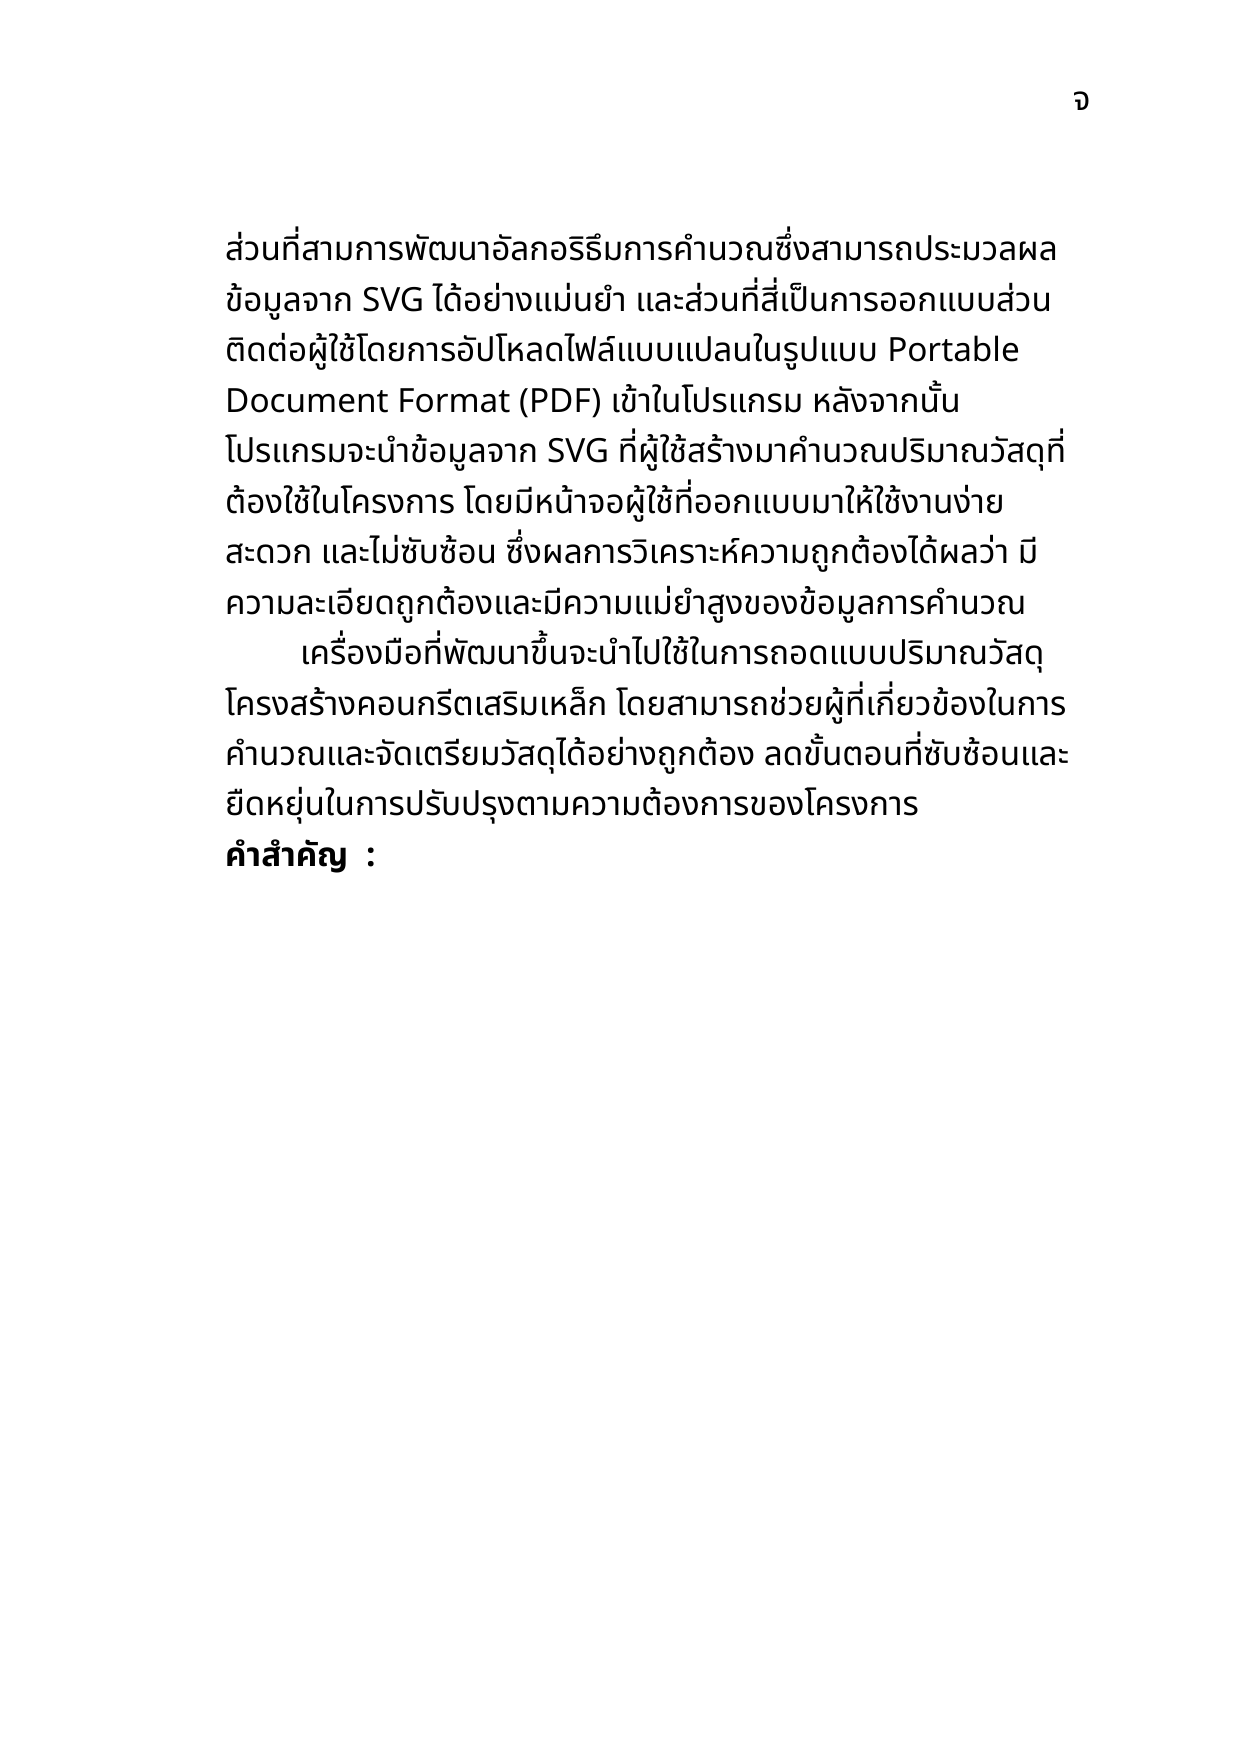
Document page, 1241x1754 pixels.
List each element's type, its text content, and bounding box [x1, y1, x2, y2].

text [225, 225, 1090, 629]
text คำสำคัญ : [225, 831, 1090, 881]
text เครื่องมือที่พัฒนาขึ้นจะนำไปใช้ในการถอดแบบปริมาณวัสดุโครงสร้างคอนกรีตเสริมเหล็ก โดยสามารถช่วยผู้ที่เกี่ยวข้องในการคำนวณและจัดเตรียมวัสดุได้อย่างถูกต้อง ลดขั้นตอนที่ซับซ้อนและยืดหยุ่นในการปรับปรุงตามความต้องการของโครงการ [225, 629, 1090, 831]
